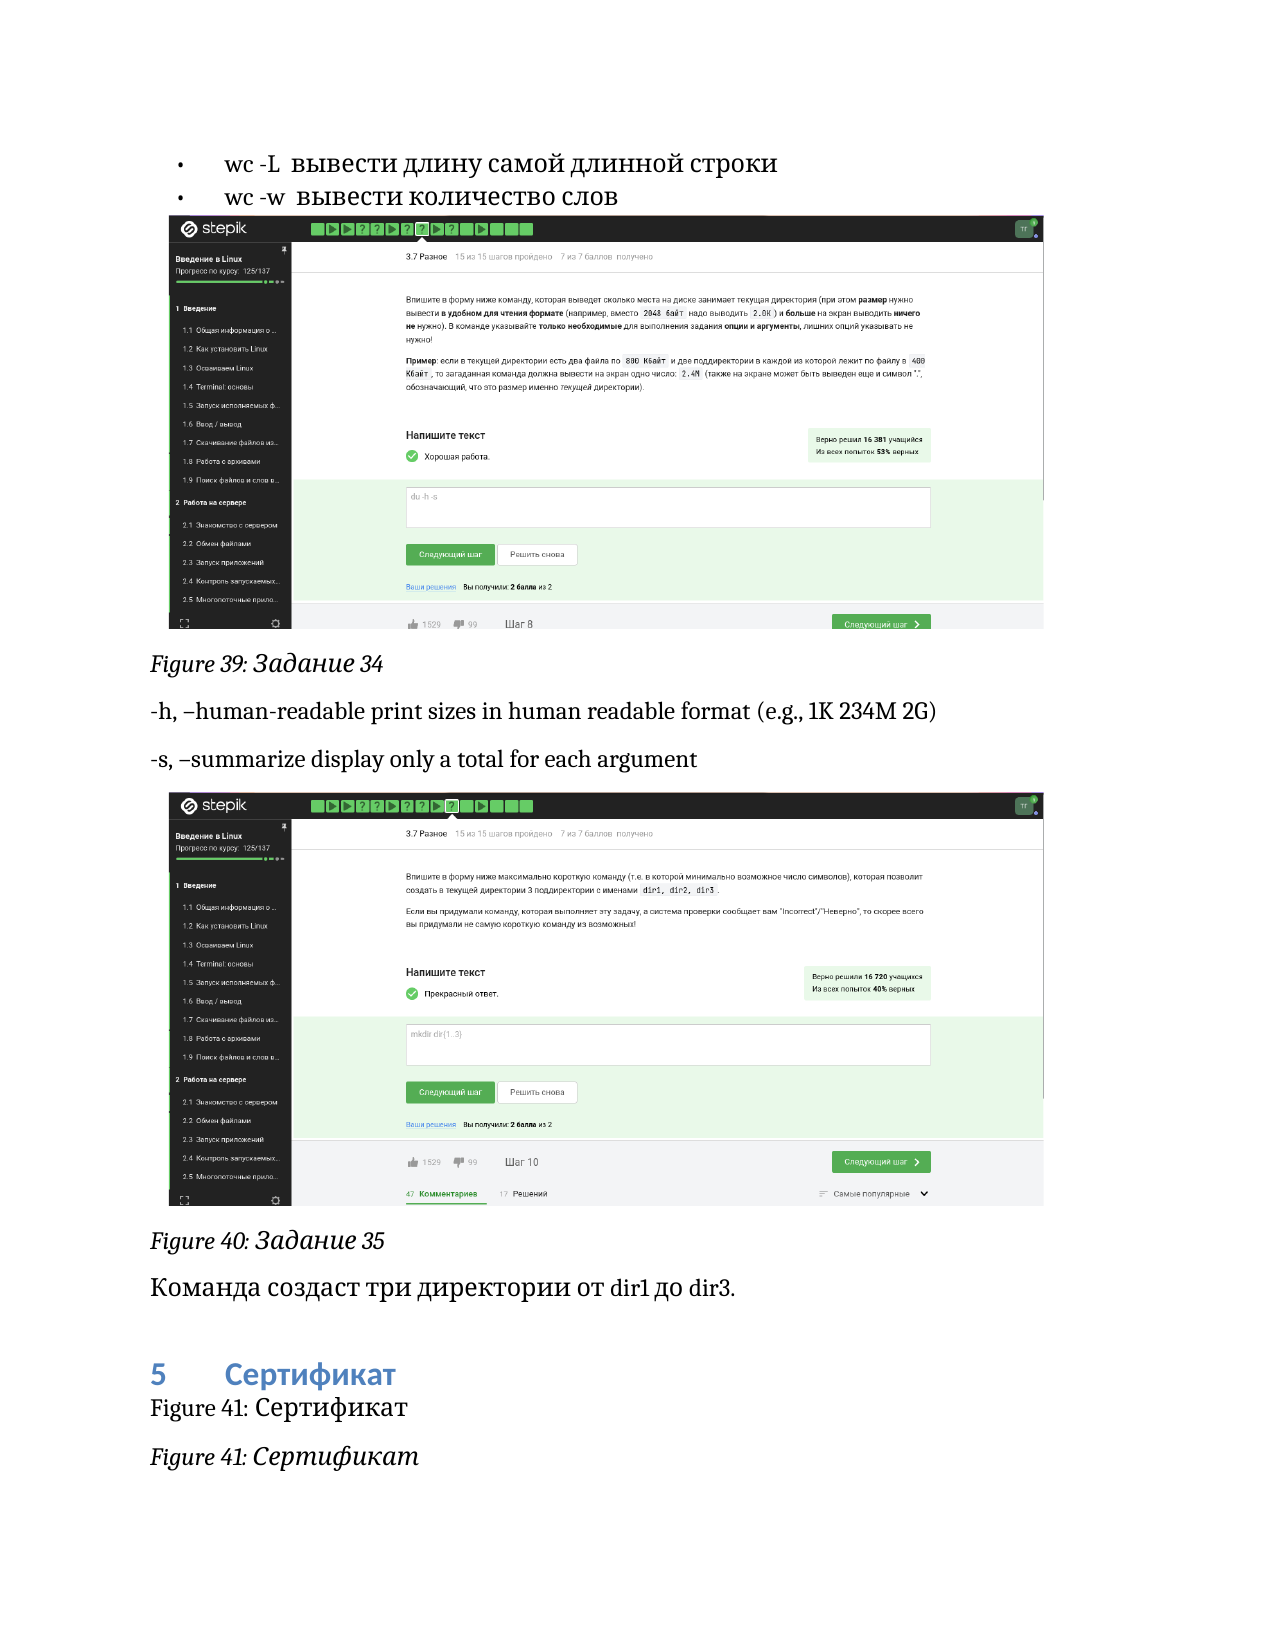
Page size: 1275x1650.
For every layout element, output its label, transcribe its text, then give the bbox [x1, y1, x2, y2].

text Figure 41: Сертификат [150, 1394, 1125, 1422]
picture [168, 215, 1044, 629]
text Figure 40: Задание 35 [150, 1227, 1125, 1255]
list wc -w вывести количество слов [175, 182, 1125, 211]
picture [168, 792, 1044, 1206]
text -s, –summarize display only a total for each argument [150, 744, 1125, 773]
text Команда создаст три директории от dir1 до dir3. [150, 1274, 1125, 1303]
text Figure 41: Сертификат [150, 1443, 1125, 1472]
list wc -L вывести длину самой длинной строки [175, 150, 1125, 179]
subtitle 5 Сертификат [150, 1353, 1125, 1394]
text Figure 39: Задание 34 [150, 649, 1125, 678]
text -h, –human-readable print sizes in human readable format (e.g., 1K 234M 2G) [150, 697, 1125, 726]
